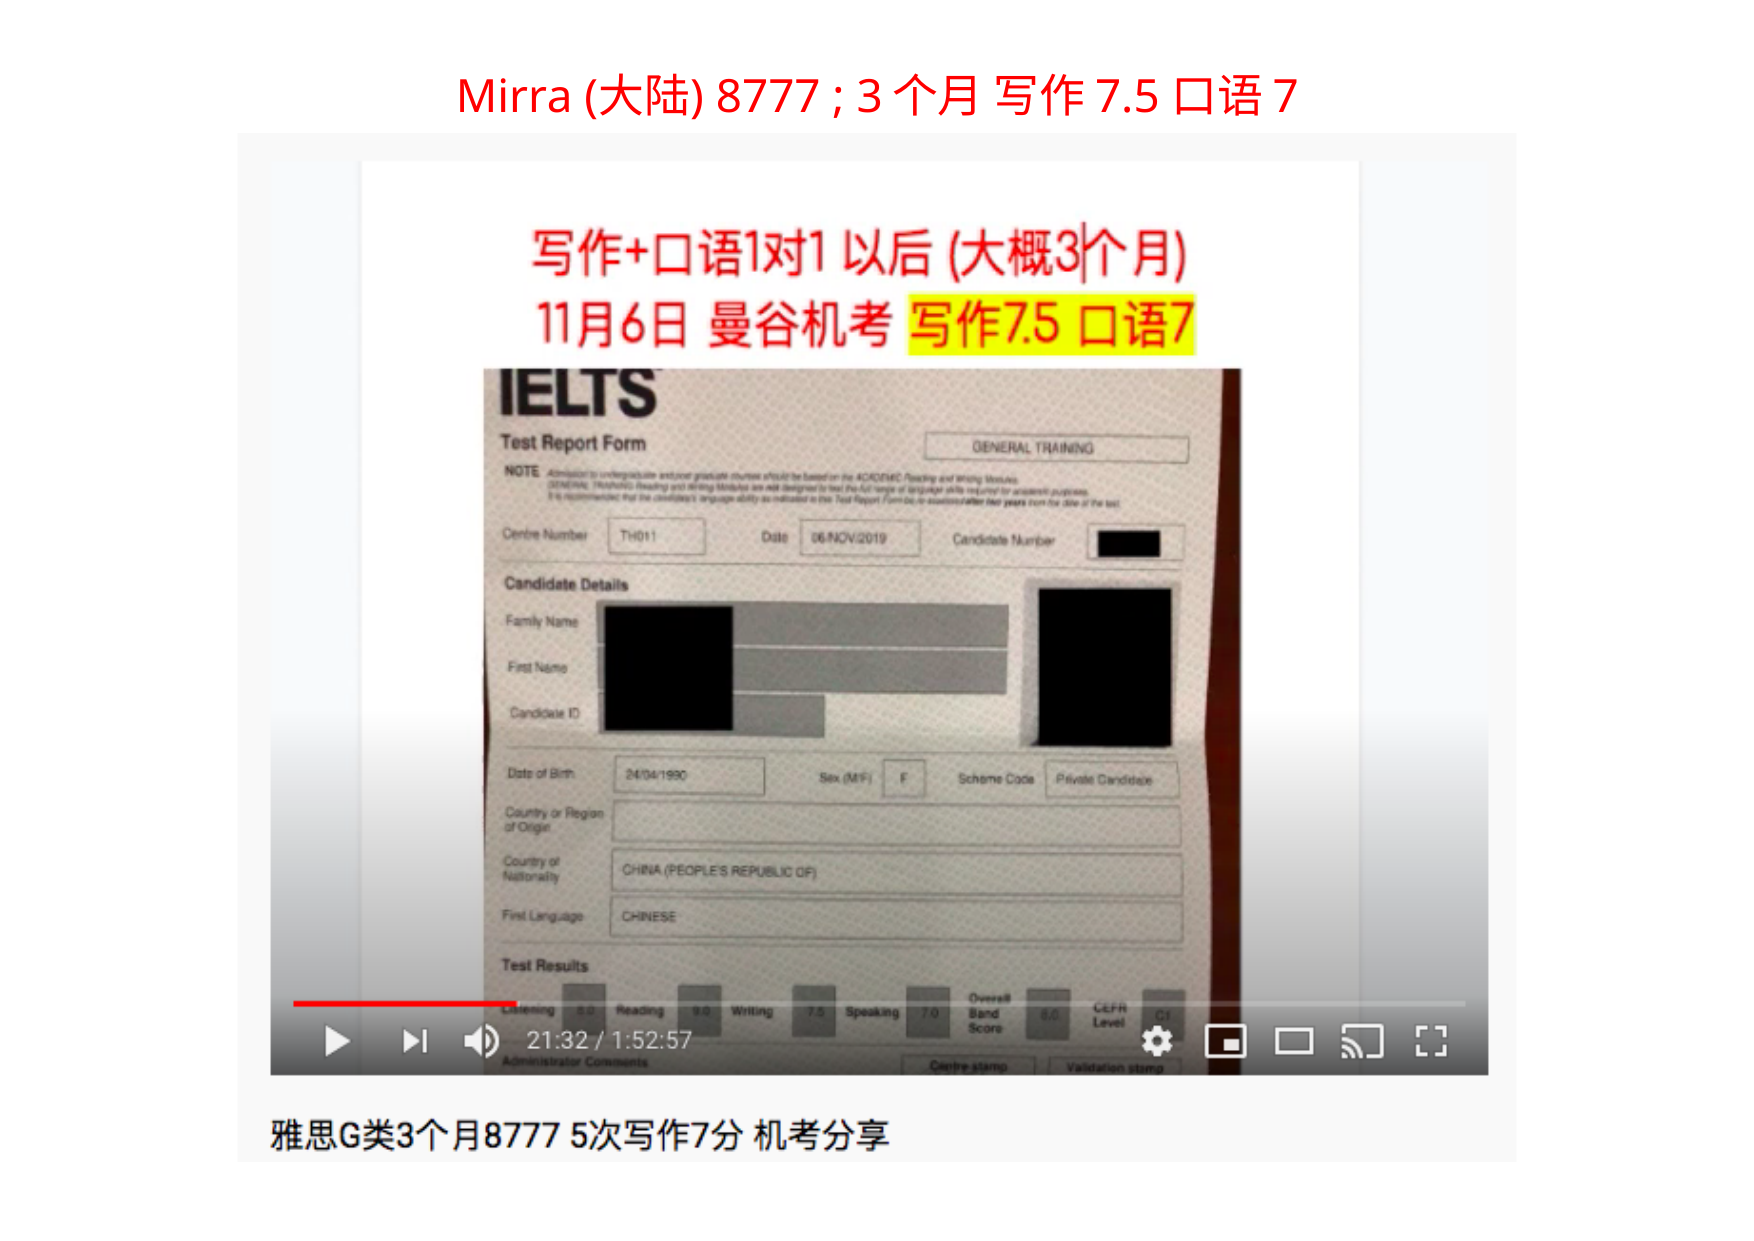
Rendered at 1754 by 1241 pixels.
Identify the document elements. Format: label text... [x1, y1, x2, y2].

picture [237, 133, 1517, 1162]
